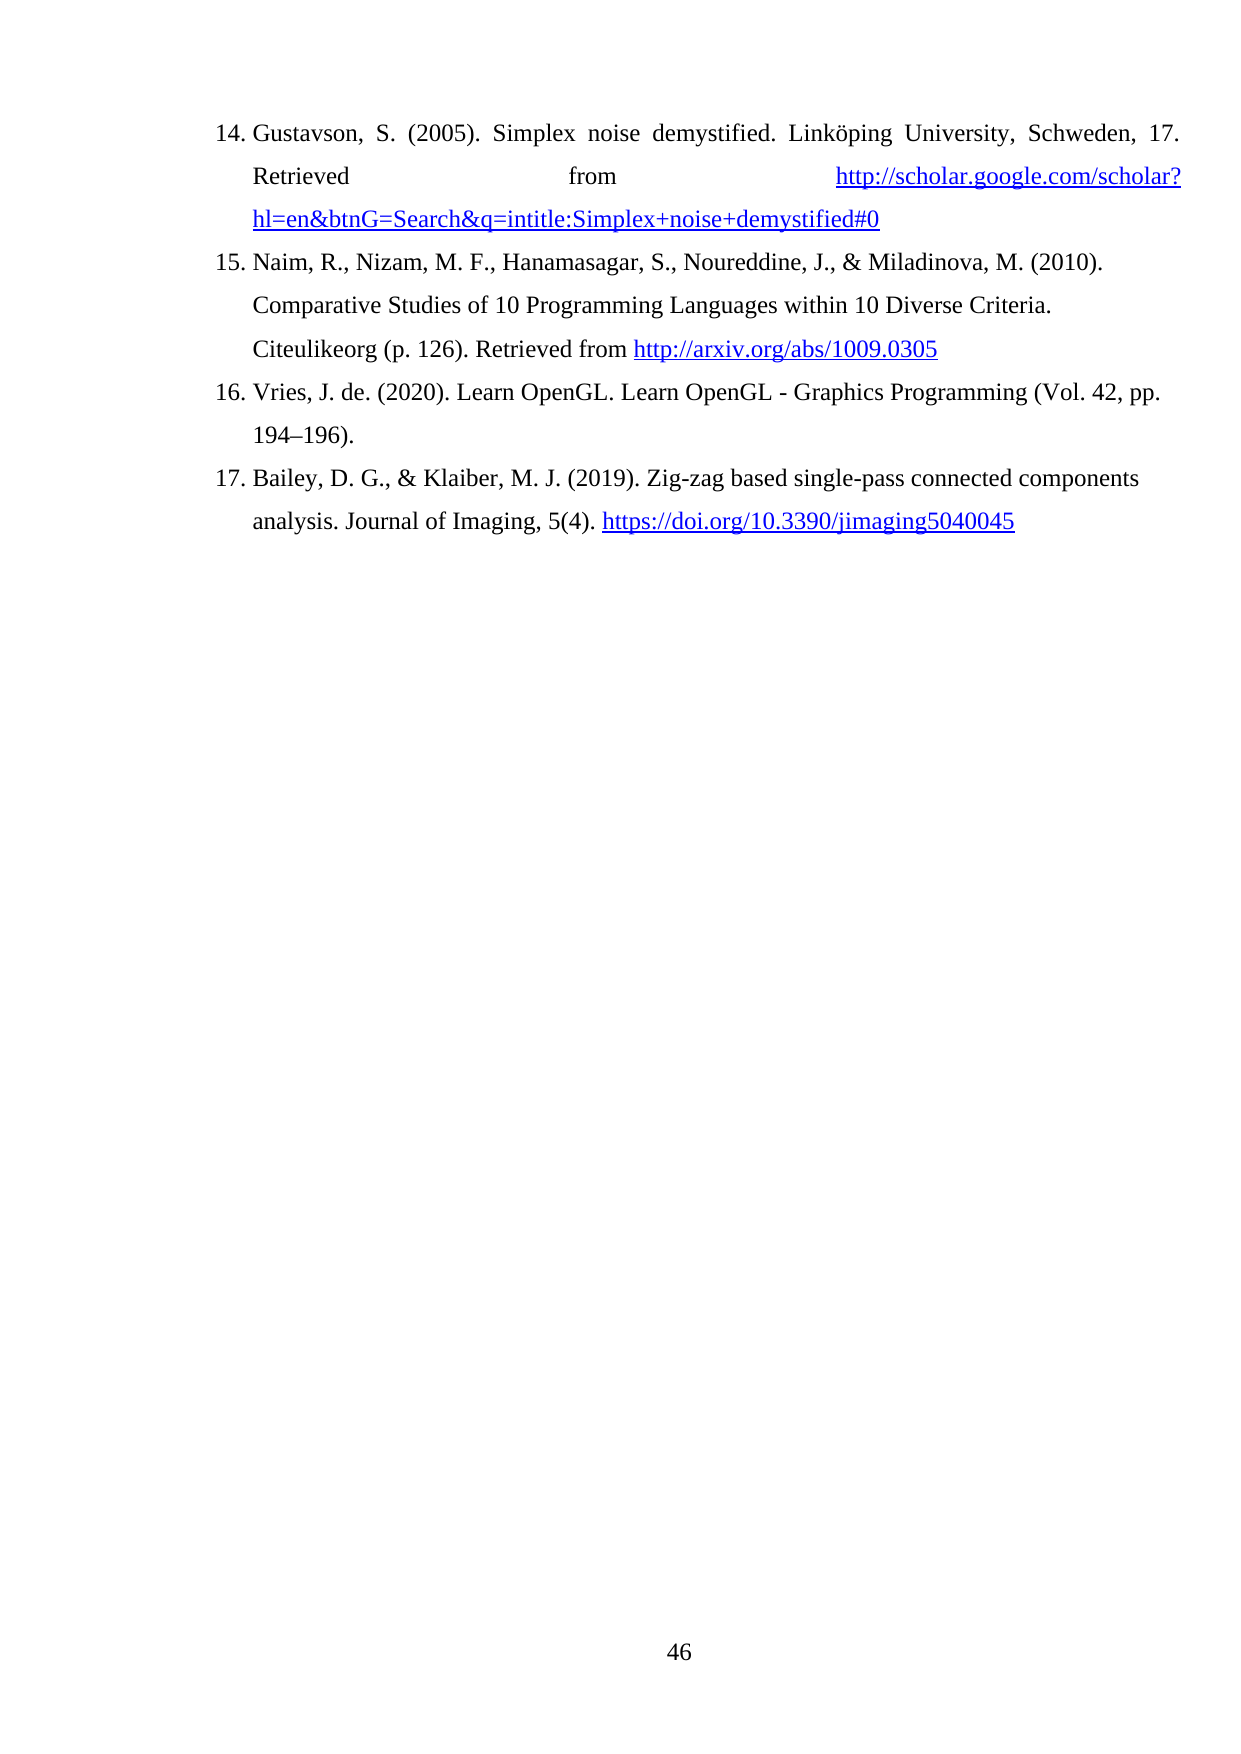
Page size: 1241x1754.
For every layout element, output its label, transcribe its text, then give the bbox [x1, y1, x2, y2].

list Vries, J. de. (2020). Learn OpenGL. Learn OpenGL - Graphics Programming (Vol. 42, pp. 194–196). [215, 377, 1181, 449]
list Bailey, D. G., & Klaiber, M. J. (2019). Zig-zag based single-pass connected components analysis. Journal of Imaging, 5(4). https://doi.org/10.3390/jimaging5040045 [215, 463, 1181, 535]
list Gustavson, S. (2005). Simplex noise demystified. Linköping University, Schweden, 17. Retrieved from http://scholar.google.com/scholar?hl=en&btnG=Search&q=intitle:Simplex+noise+demystified#0 [215, 118, 1181, 233]
list Naim, R., Nizam, M. F., Hanamasagar, S., Noureddine, J., & Miladinova, M. (2010). Comparative Studies of 10 Programming Languages within 10 Diverse Criteria. Citeulikeorg (p. 126). Retrieved from http://arxiv.org/abs/1009.0305 [215, 247, 1181, 362]
